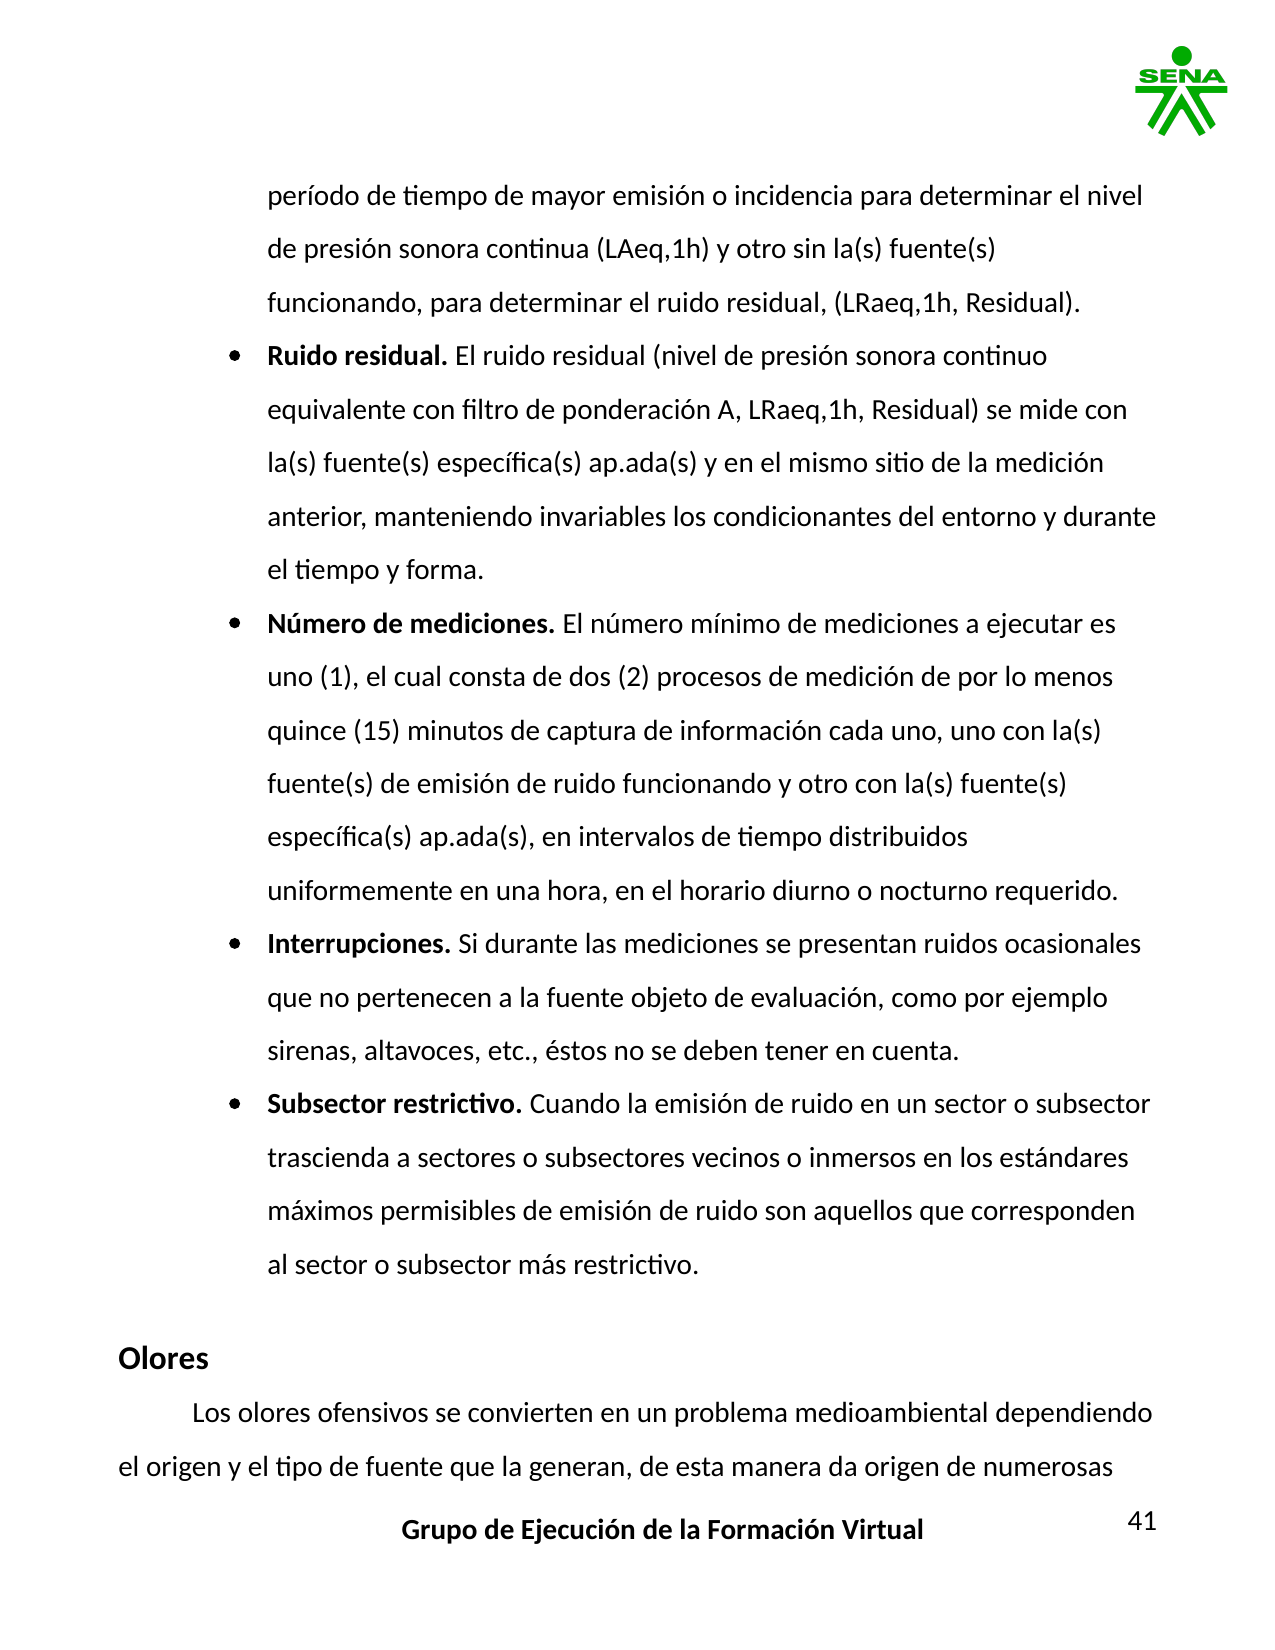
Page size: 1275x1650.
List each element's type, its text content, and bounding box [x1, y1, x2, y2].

list Interrupciones. Si durante las mediciones se presentan ruidos ocasionales que no pertenecen a la fuente objeto de evaluación, como por ejemplo sirenas, altavoces, etc., éstos no se deben tener en cuenta. [229, 925, 1157, 1068]
subtitle Olores [118, 1337, 1157, 1378]
list Número de mediciones. El número mínimo de mediciones a ejecutar es uno (1), el cual consta de dos (2) procesos de medición de por lo menos quince (15) minutos de captura de información cada uno, uno con la(s) fuente(s) de emisión de ruido funcionando y otro con la(s) fuente(s) específica(s) ap.ada(s), en intervalos de tiempo distribuidos uniformemente en una hora, en el horario diurno o nocturno requerido. [229, 605, 1157, 907]
list Ruido residual. El ruido residual (nivel de presión sonora continuo equivalente con filtro de ponderación A, LRaeq,1h, Residual) se mide con la(s) fuente(s) específica(s) ap.ada(s) y en el mismo sitio de la medición anterior, manteniendo invariables los condicionantes del entorno y durante el tiempo y forma. [229, 337, 1157, 587]
list Subsector restrictivo. Cuando la emisión de ruido en un sector o subsector trascienda a sectores o subsectores vecinos o inmersos en los estándares máximos permisibles de emisión de ruido son aquellos que corresponden al sector o subsector más restrictivo. [229, 1086, 1157, 1282]
picture [1135, 46, 1228, 136]
